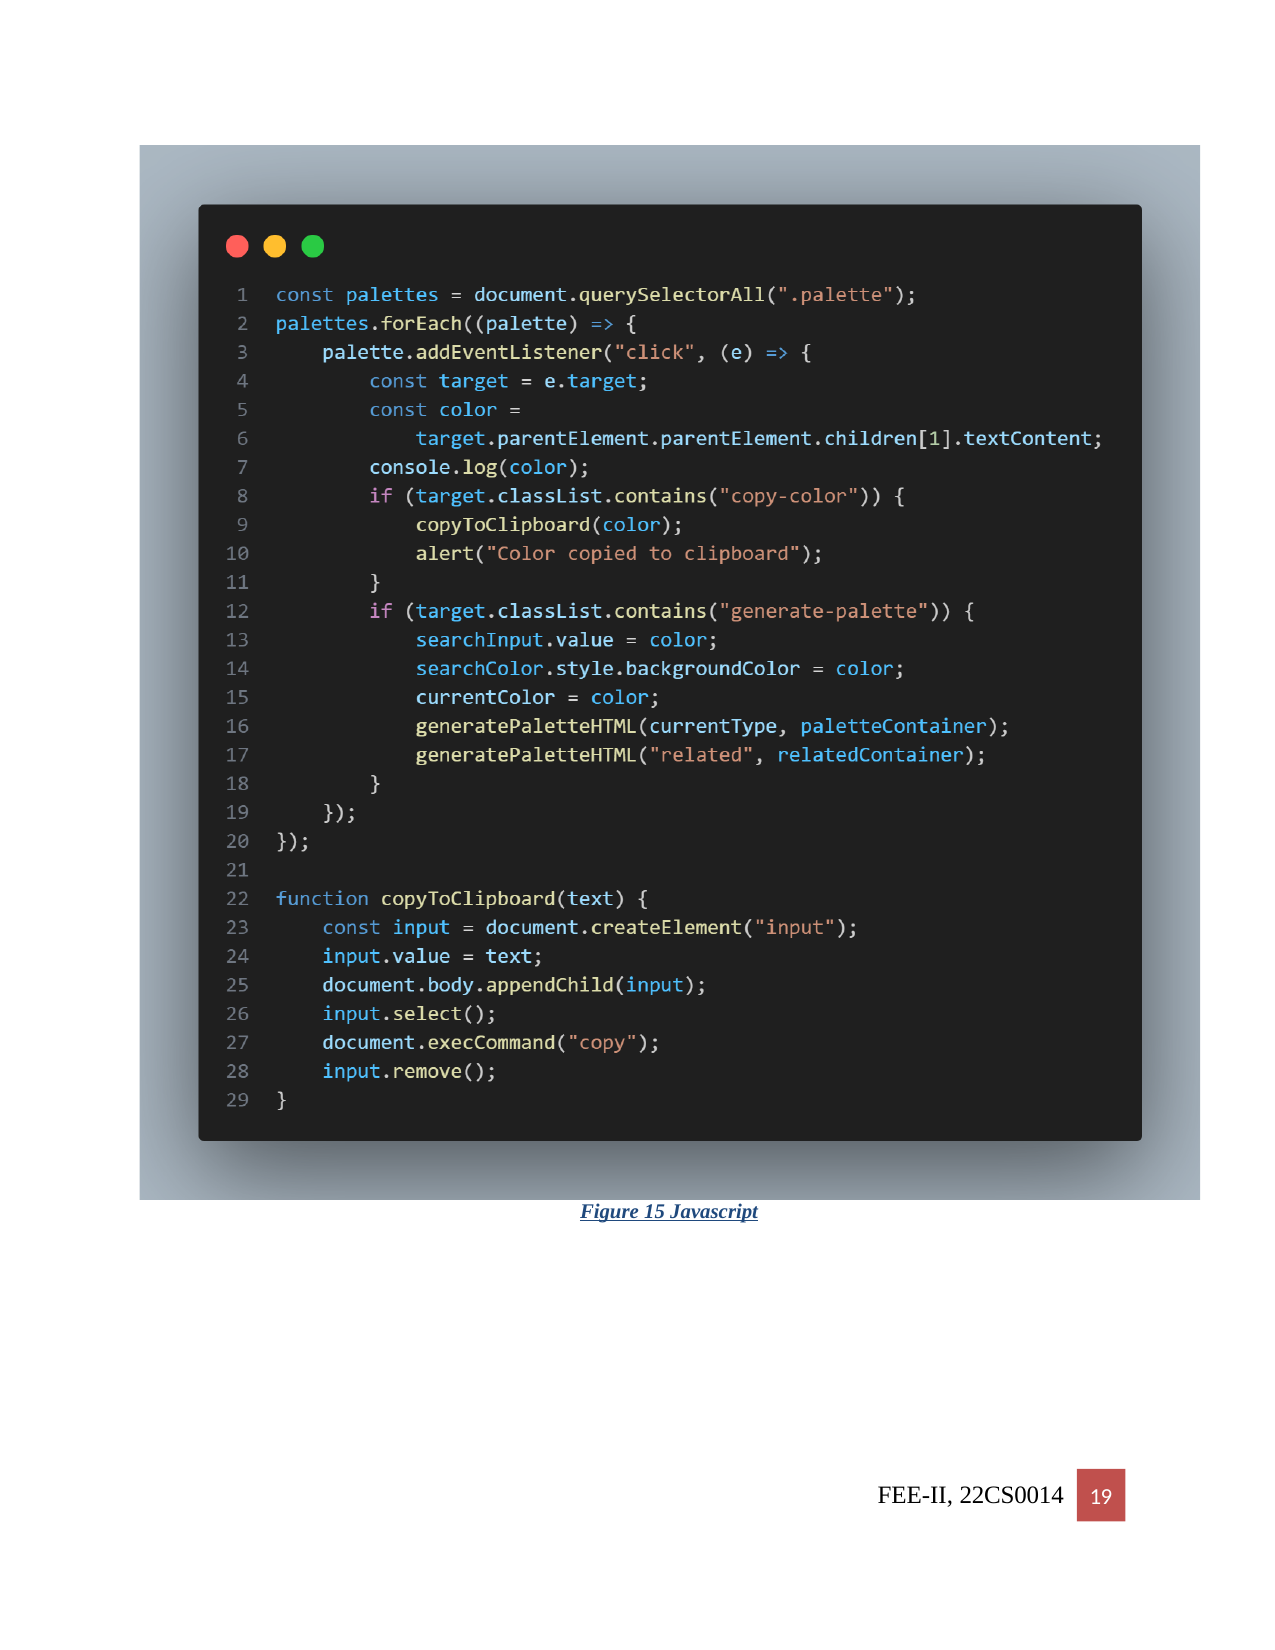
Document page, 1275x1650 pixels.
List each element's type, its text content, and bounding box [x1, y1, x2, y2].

picture [139, 145, 1200, 1200]
text Figure 15 Javascript [139, 1200, 1200, 1223]
